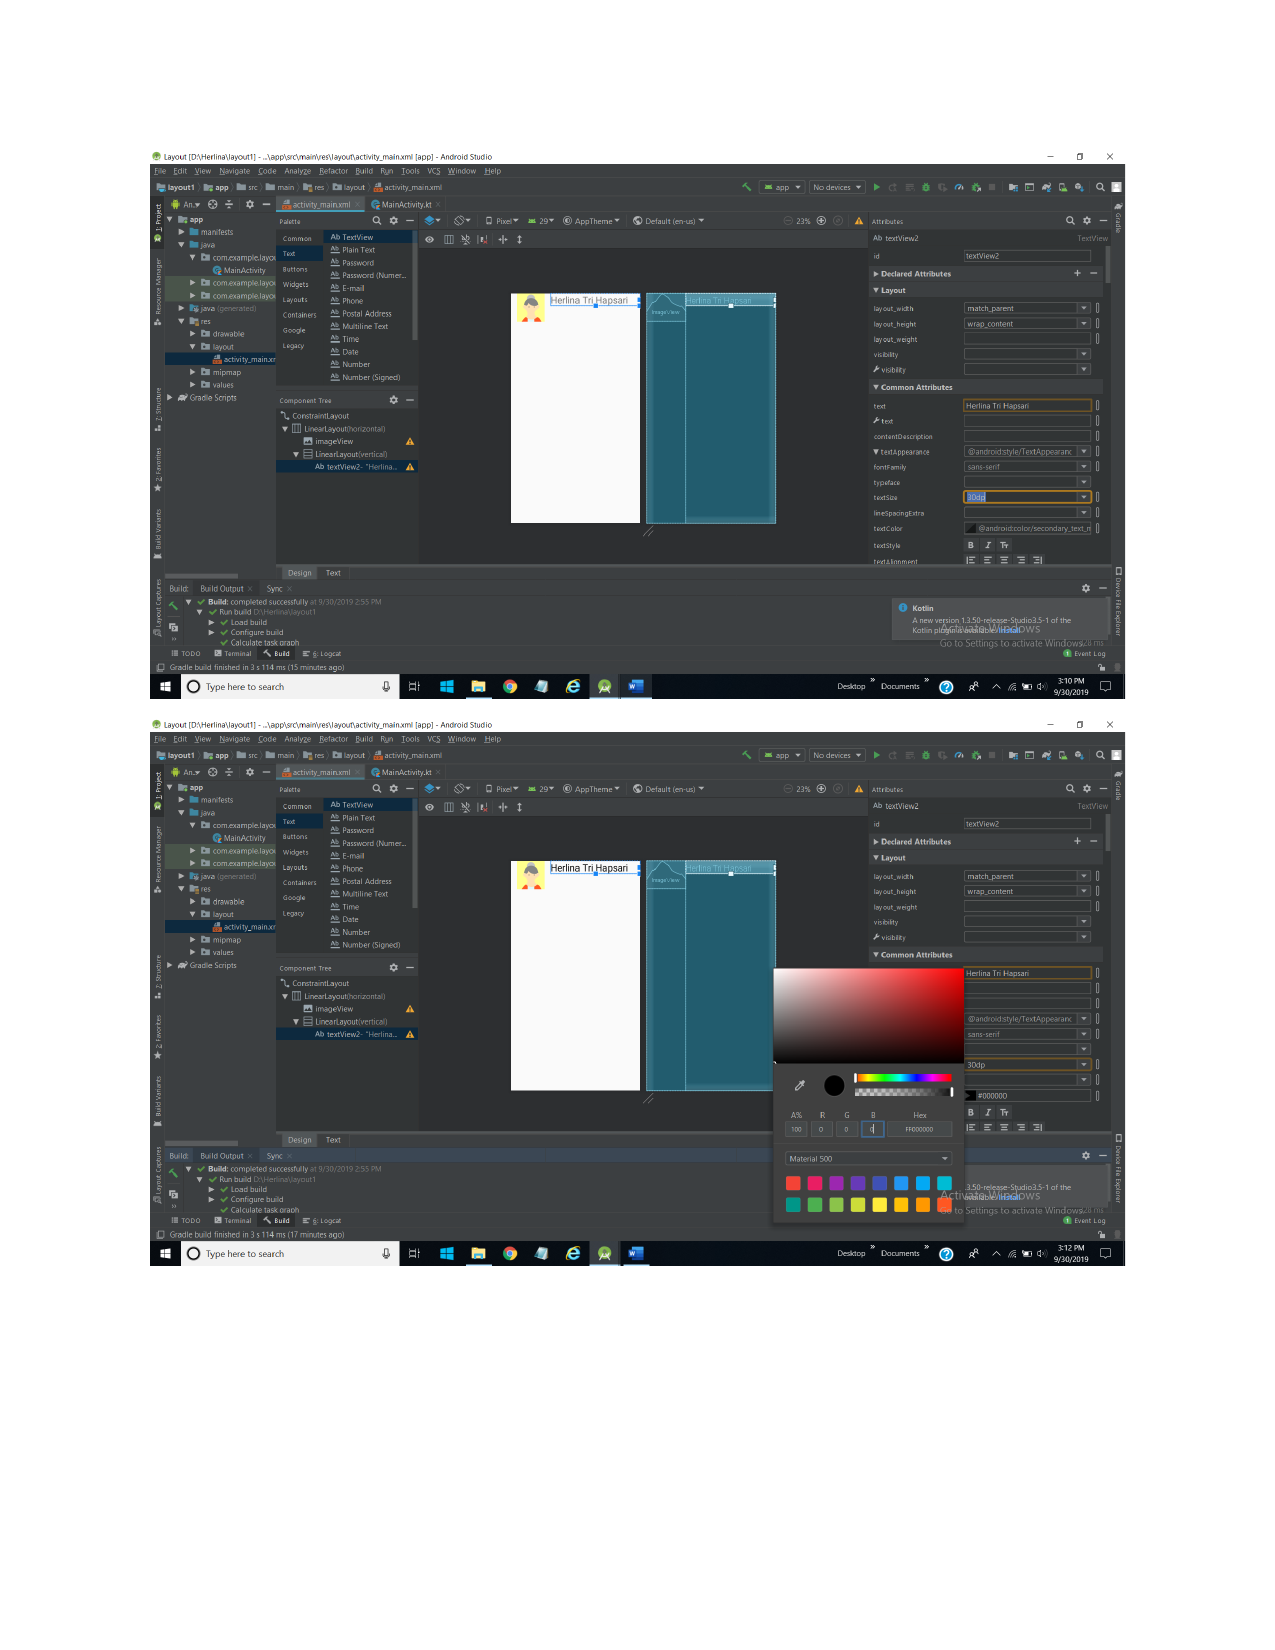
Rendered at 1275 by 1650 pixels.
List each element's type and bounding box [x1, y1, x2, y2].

picture [150, 150, 1125, 699]
picture [150, 717, 1125, 1266]
